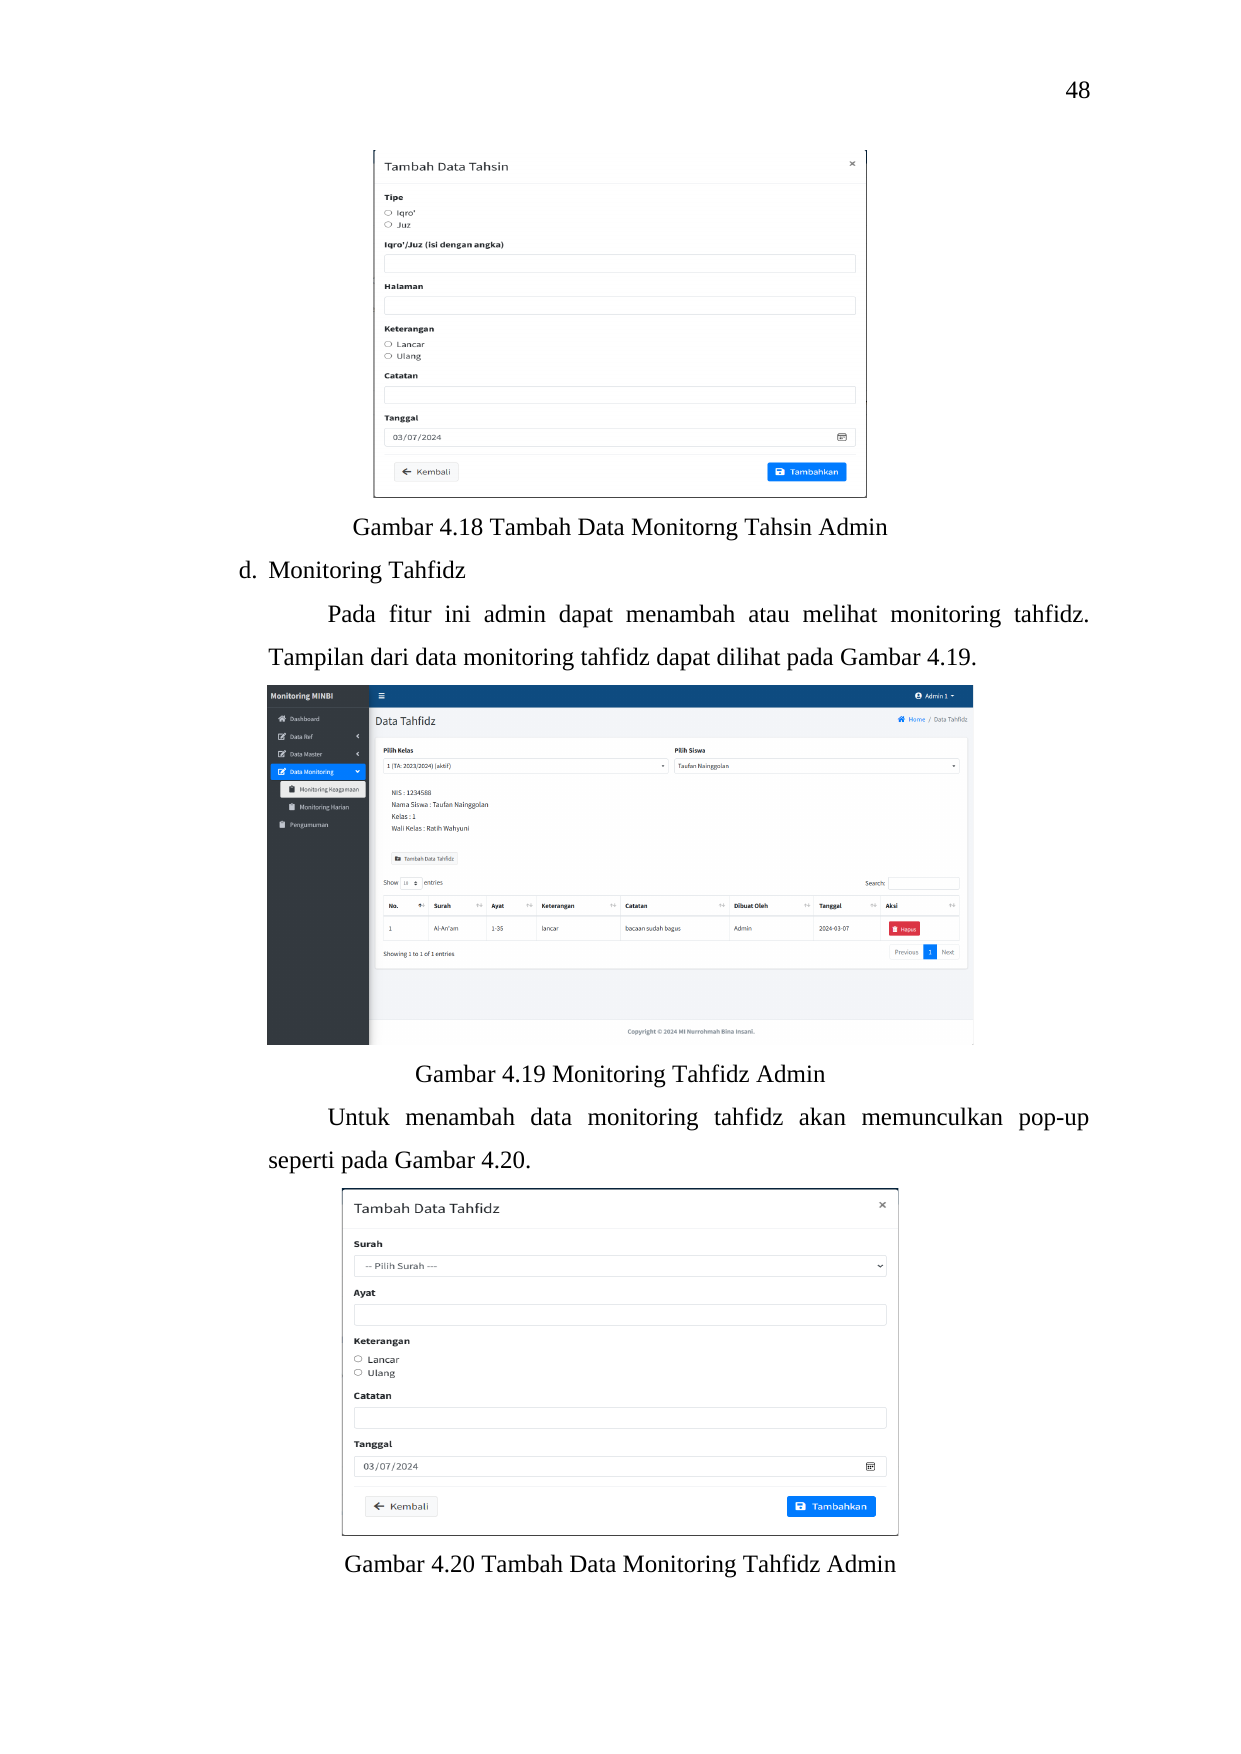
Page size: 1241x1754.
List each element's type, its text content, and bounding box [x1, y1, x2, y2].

picture [267, 685, 974, 1045]
text Pada fitur ini admin dapat menambah atau melihat monitoring tahfidz. Tampilan dari data monitoring tahfidz dapat dilihat pada Gambar 4.19. [268, 599, 1090, 671]
text Untuk menambah data monitoring tahfidz akan memunculkan pop-up seperti pada Gambar 4.20. [268, 1102, 1090, 1174]
text Gambar 4.19 Monitoring Tahfidz Admin [150, 1059, 1090, 1088]
picture [341, 1188, 899, 1536]
text Gambar 4.20 Tambah Data Monitoring Tahfidz Admin [150, 1549, 1090, 1578]
list Monitoring Tahfidz [239, 556, 1090, 584]
picture [373, 150, 867, 498]
text Gambar 4.18 Tambah Data Monitorng Tahsin Admin [150, 512, 1090, 541]
